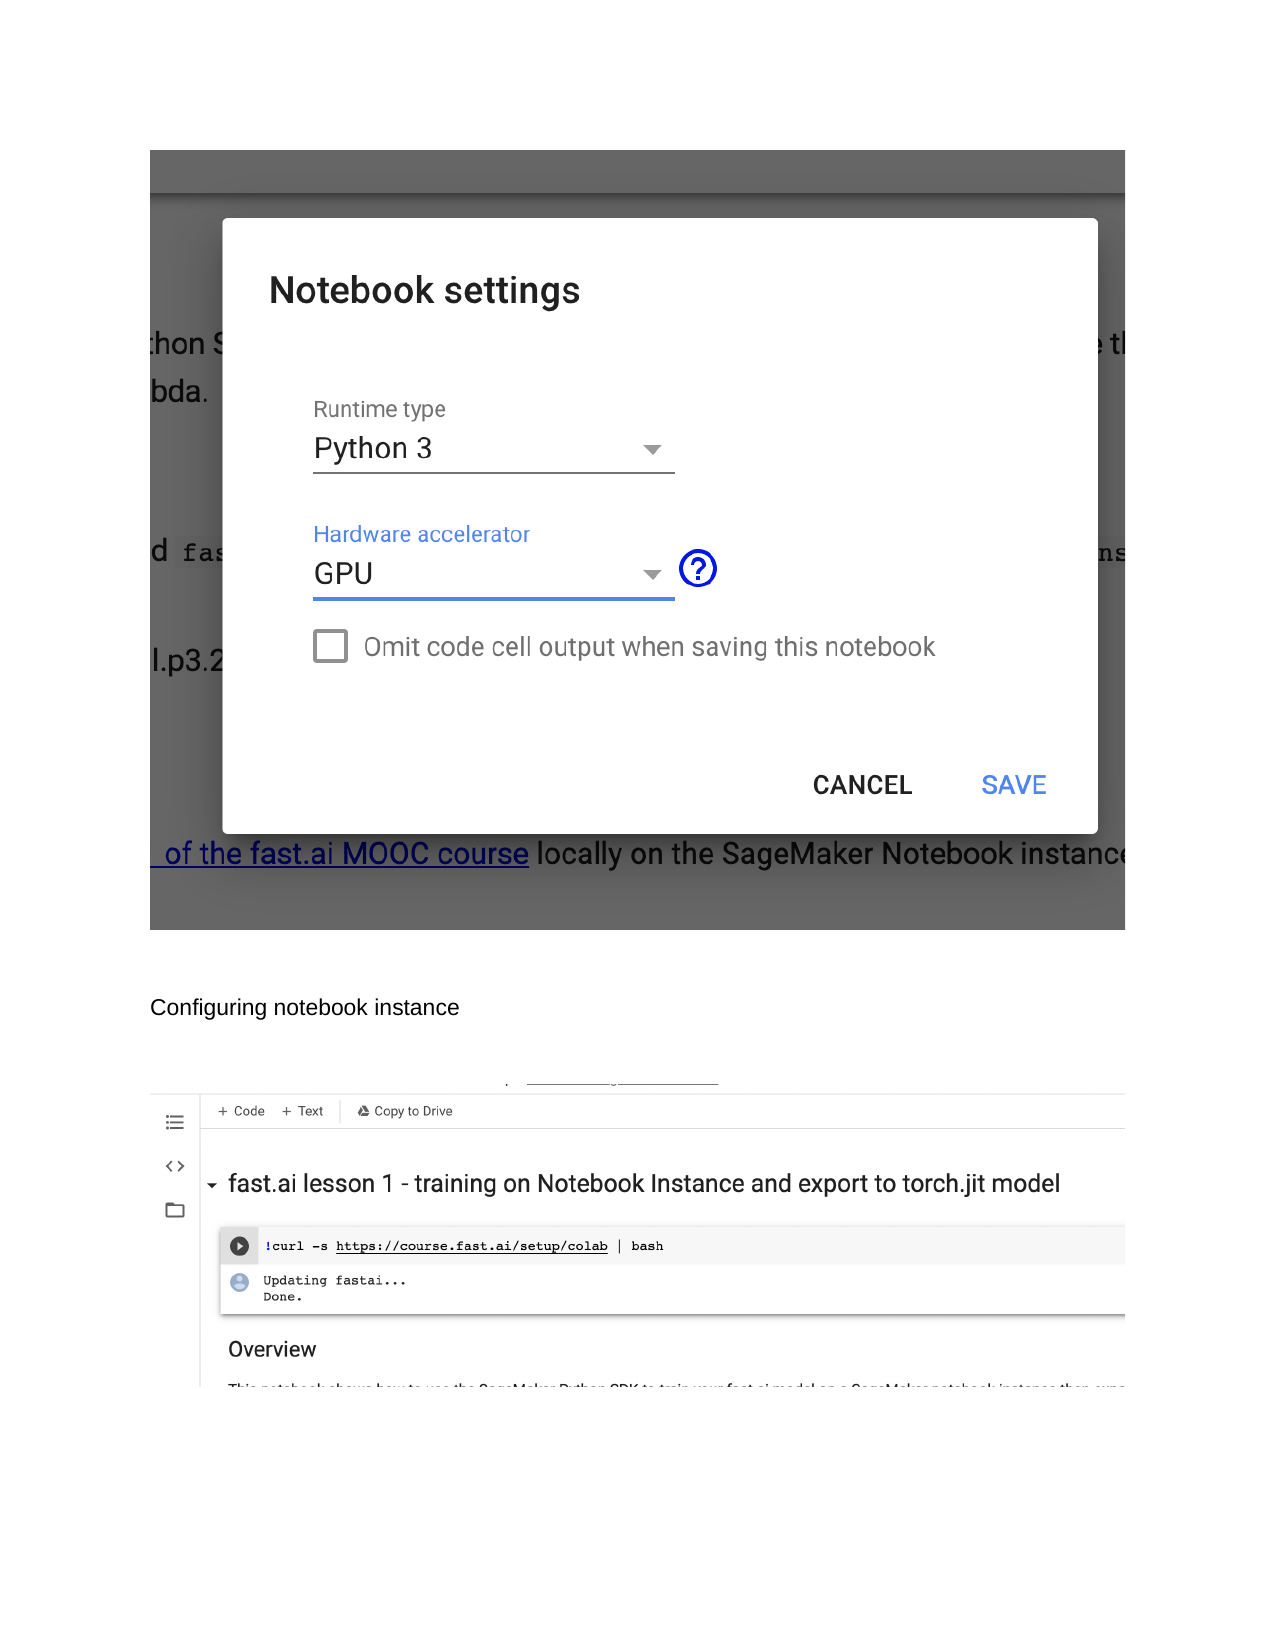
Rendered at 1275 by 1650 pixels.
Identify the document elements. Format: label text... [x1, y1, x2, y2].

picture [150, 150, 1125, 930]
picture [150, 1084, 1125, 1387]
text Configuring notebook instance [150, 993, 1125, 1020]
